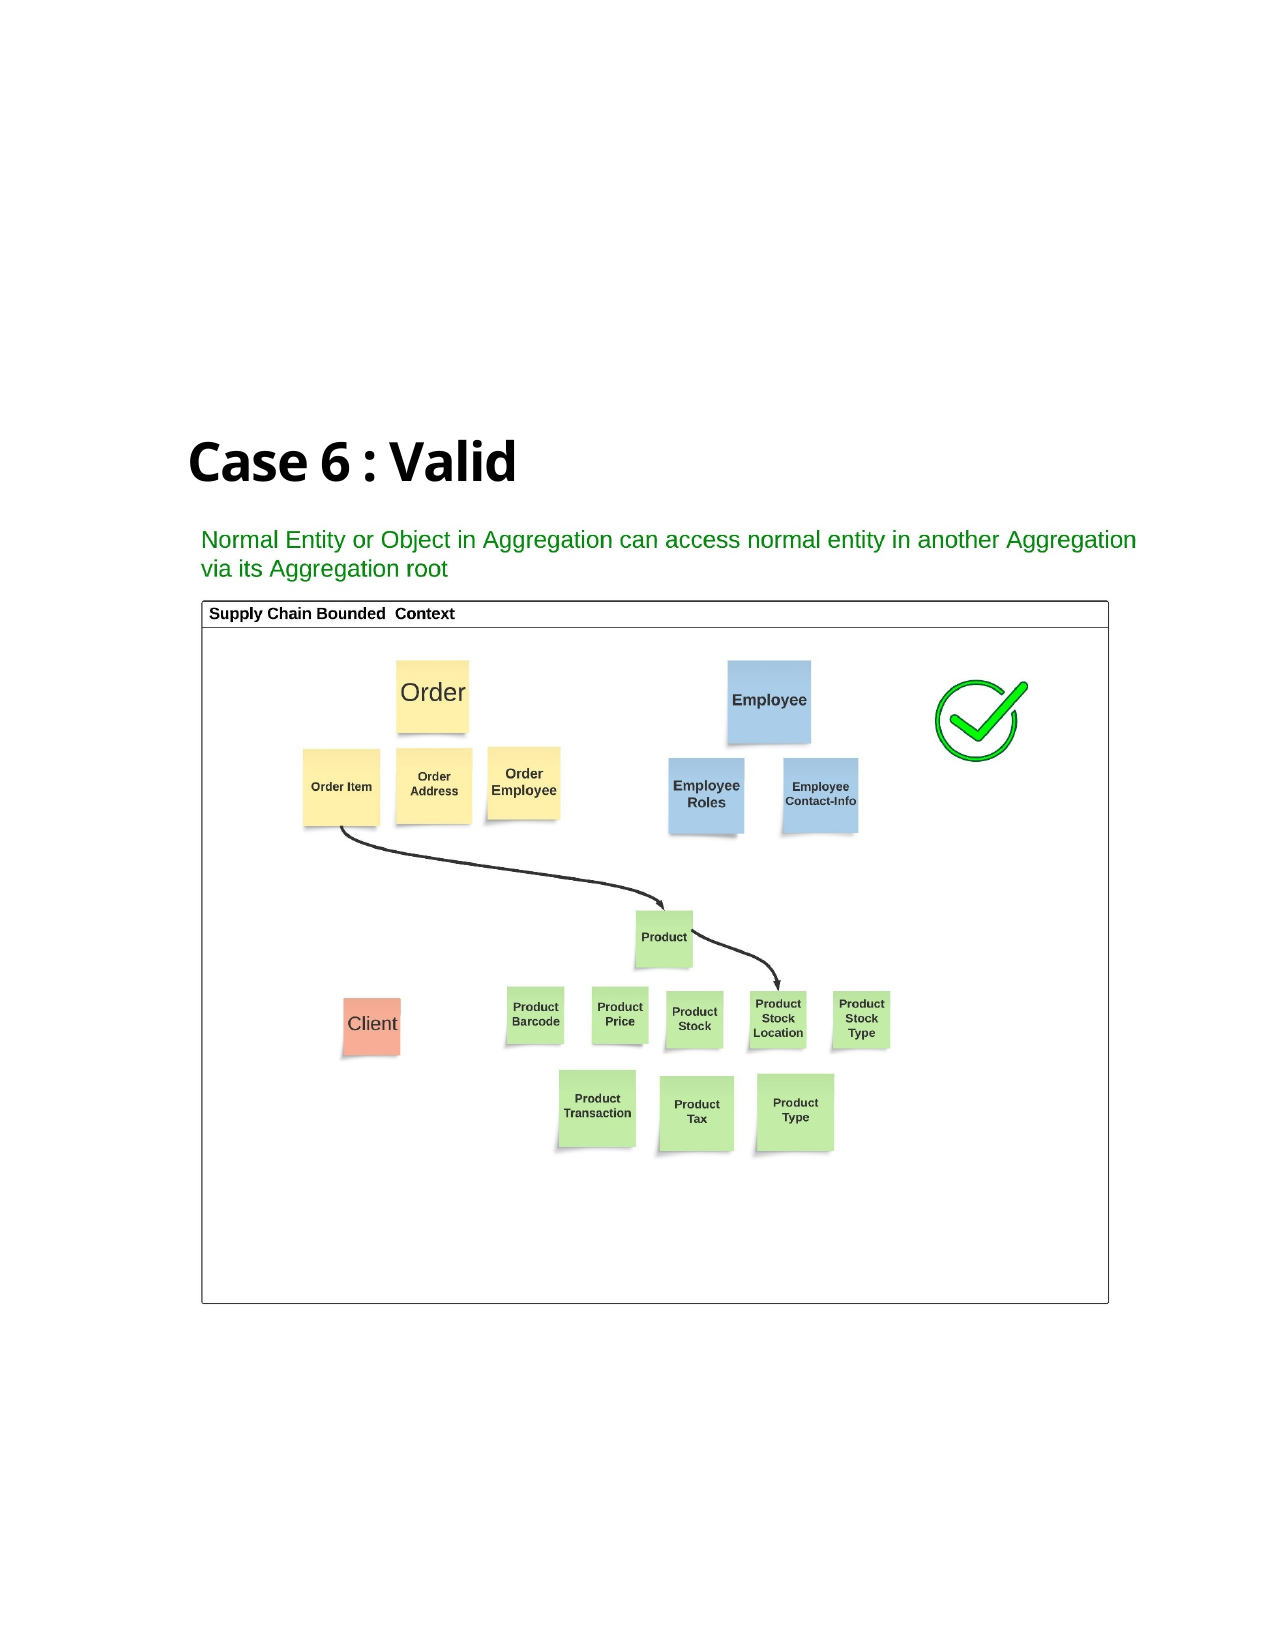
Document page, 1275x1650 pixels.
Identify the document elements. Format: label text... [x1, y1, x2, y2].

picture [187, 515, 1163, 1315]
text Case 6 : Valid [187, 424, 1125, 497]
